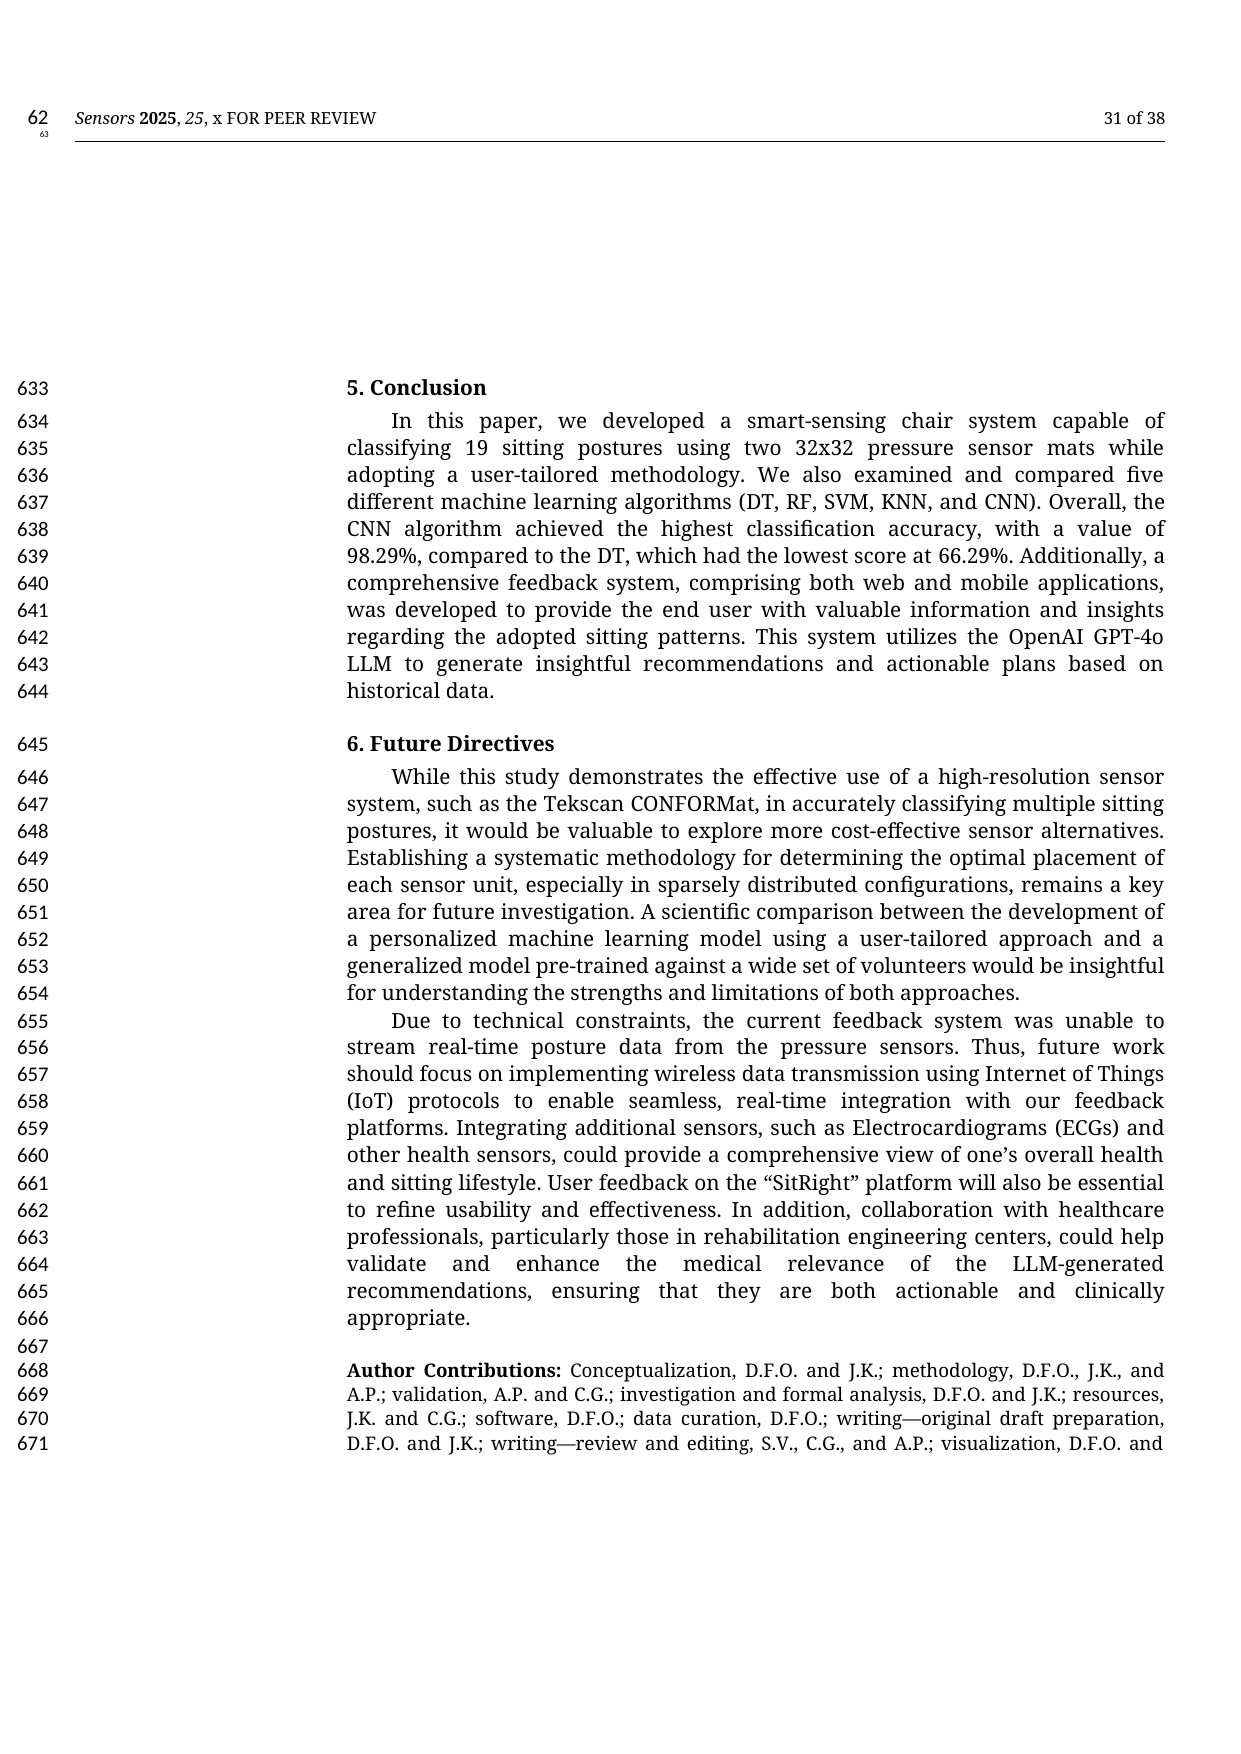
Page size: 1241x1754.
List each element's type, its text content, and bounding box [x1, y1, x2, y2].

subtitle 5. Conclusion [347, 374, 1165, 401]
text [347, 1358, 1165, 1456]
subtitle 6. Future Directives [347, 730, 1165, 757]
text While this study demonstrates the effective use of a high-resolution sensor system, such as the Tekscan CONFORMat, in accurately classifying multiple sitting postures, it would be valuable to explore more cost-effective sensor alternatives. Establishing a systematic methodology for determining the optimal placement of each sensor unit, especially in sparsely distributed configurations, remains a key area for future investigation. A scientific comparison between the development of a personalized machine learning model using a user-tailored approach and a generalized model pre-trained against a wide set of volunteers would be insightful for understanding the strengths and limitations of both approaches. [347, 763, 1165, 1007]
text In this paper, we developed a smart-sensing chair system capable of classifying 19 sitting postures using two 32x32 pressure sensor mats while adopting a user-tailored methodology. We also examined and compared five different machine learning algorithms (DT, RF, SVM, KNN, and CNN). Overall, the CNN algorithm achieved the highest classification accuracy, with a value of 98.29%, compared to the DT, which had the lowest score at 66.29%. Additionally, a comprehensive feedback system, comprising both web and mobile applications, was developed to provide the end user with valuable information and insights regarding the adopted sitting patterns. This system utilizes the OpenAI GPT-4o LLM to generate insightful recommendations and actionable plans based on historical data. [347, 407, 1165, 705]
text Due to technical constraints, the current feedback system was unable to stream real-time posture data from the pressure sensors. Thus, future work should focus on implementing wireless data transmission using Internet of Things (IoT) protocols to enable seamless, real-time integration with our feedback platforms. Integrating additional sensors, such as Electrocardiograms (ECGs) and other health sensors, could provide a comprehensive view of one’s overall health and sitting lifestyle. User feedback on the “SitRight” platform will also be essential to refine usability and effectiveness. In addition, collaboration with healthcare professionals, particularly those in rehabilitation engineering centers, could help validate and enhance the medical relevance of the LLM-generated recommendations, ensuring that they are both actionable and clinically appropriate. [347, 1007, 1165, 1332]
